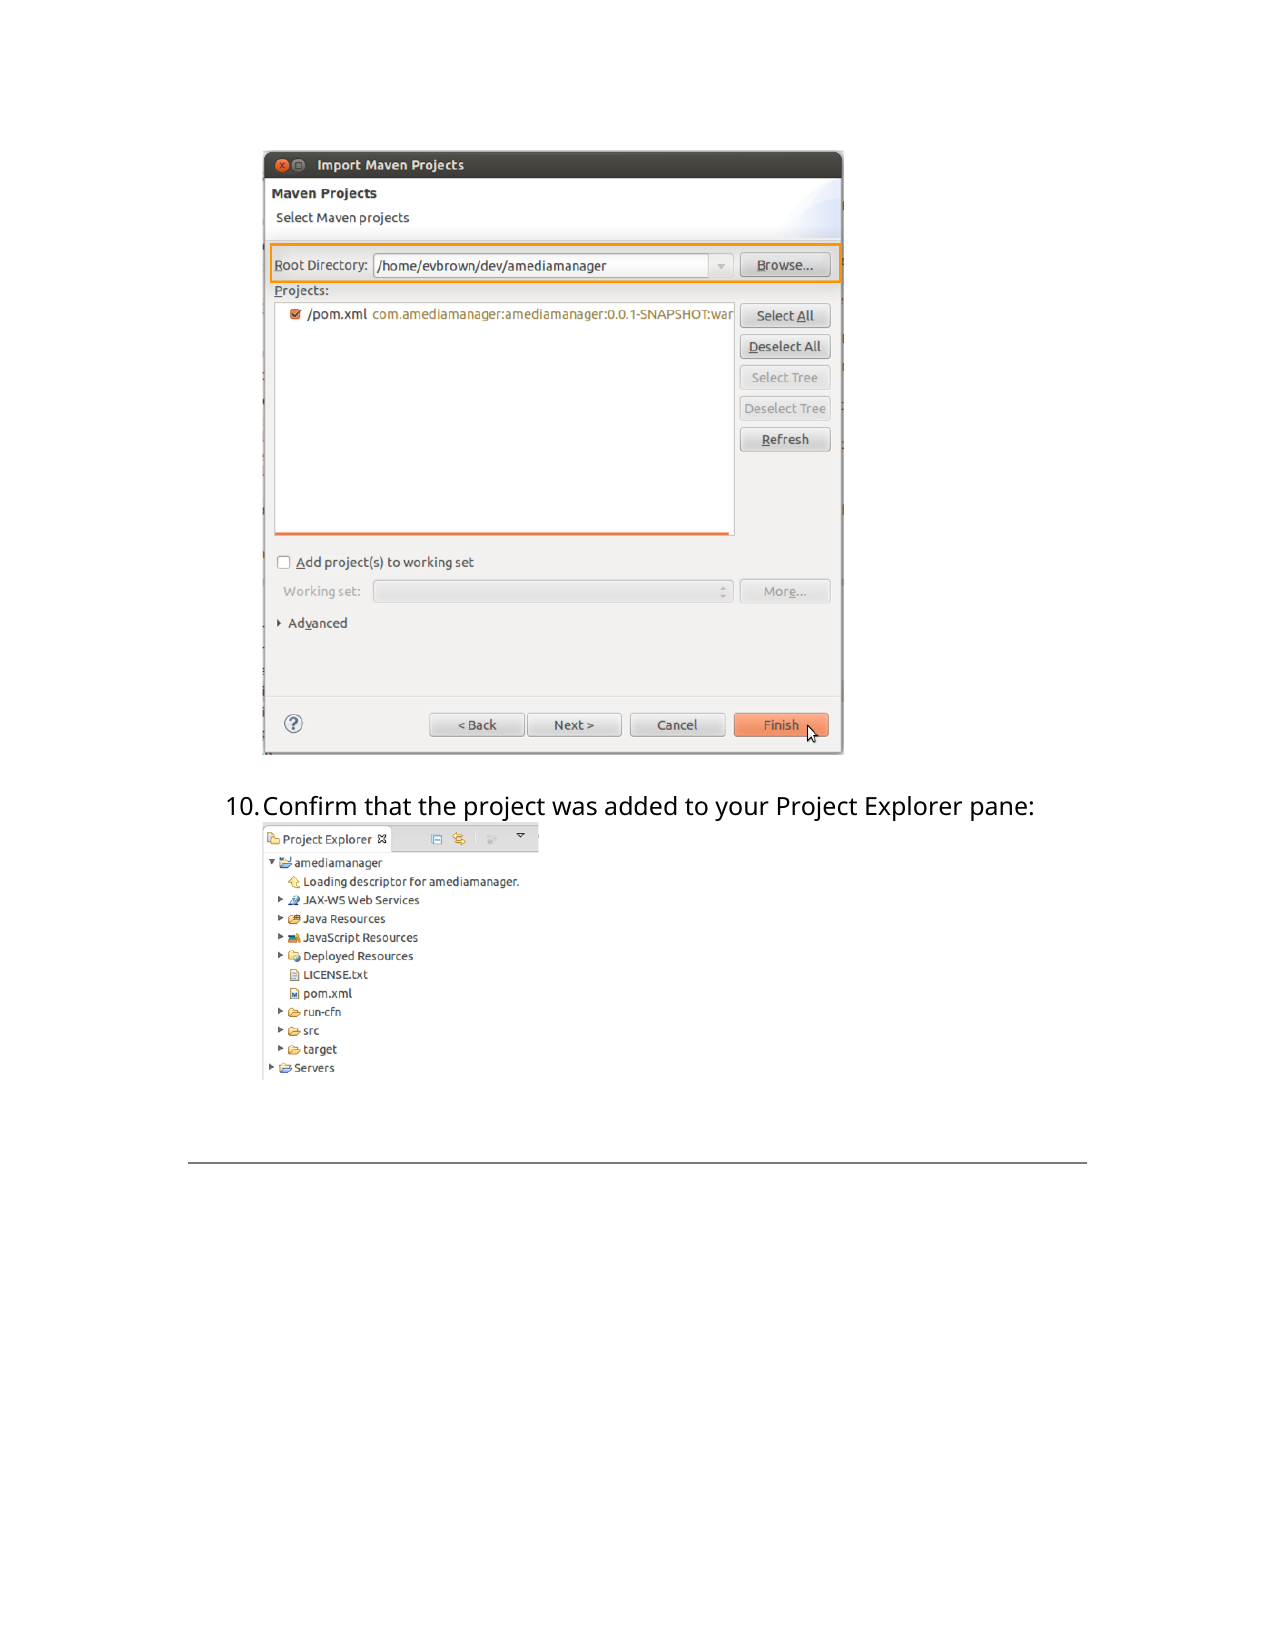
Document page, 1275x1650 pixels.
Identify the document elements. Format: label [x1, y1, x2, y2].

picture [262, 822, 539, 1080]
picture [262, 150, 844, 755]
